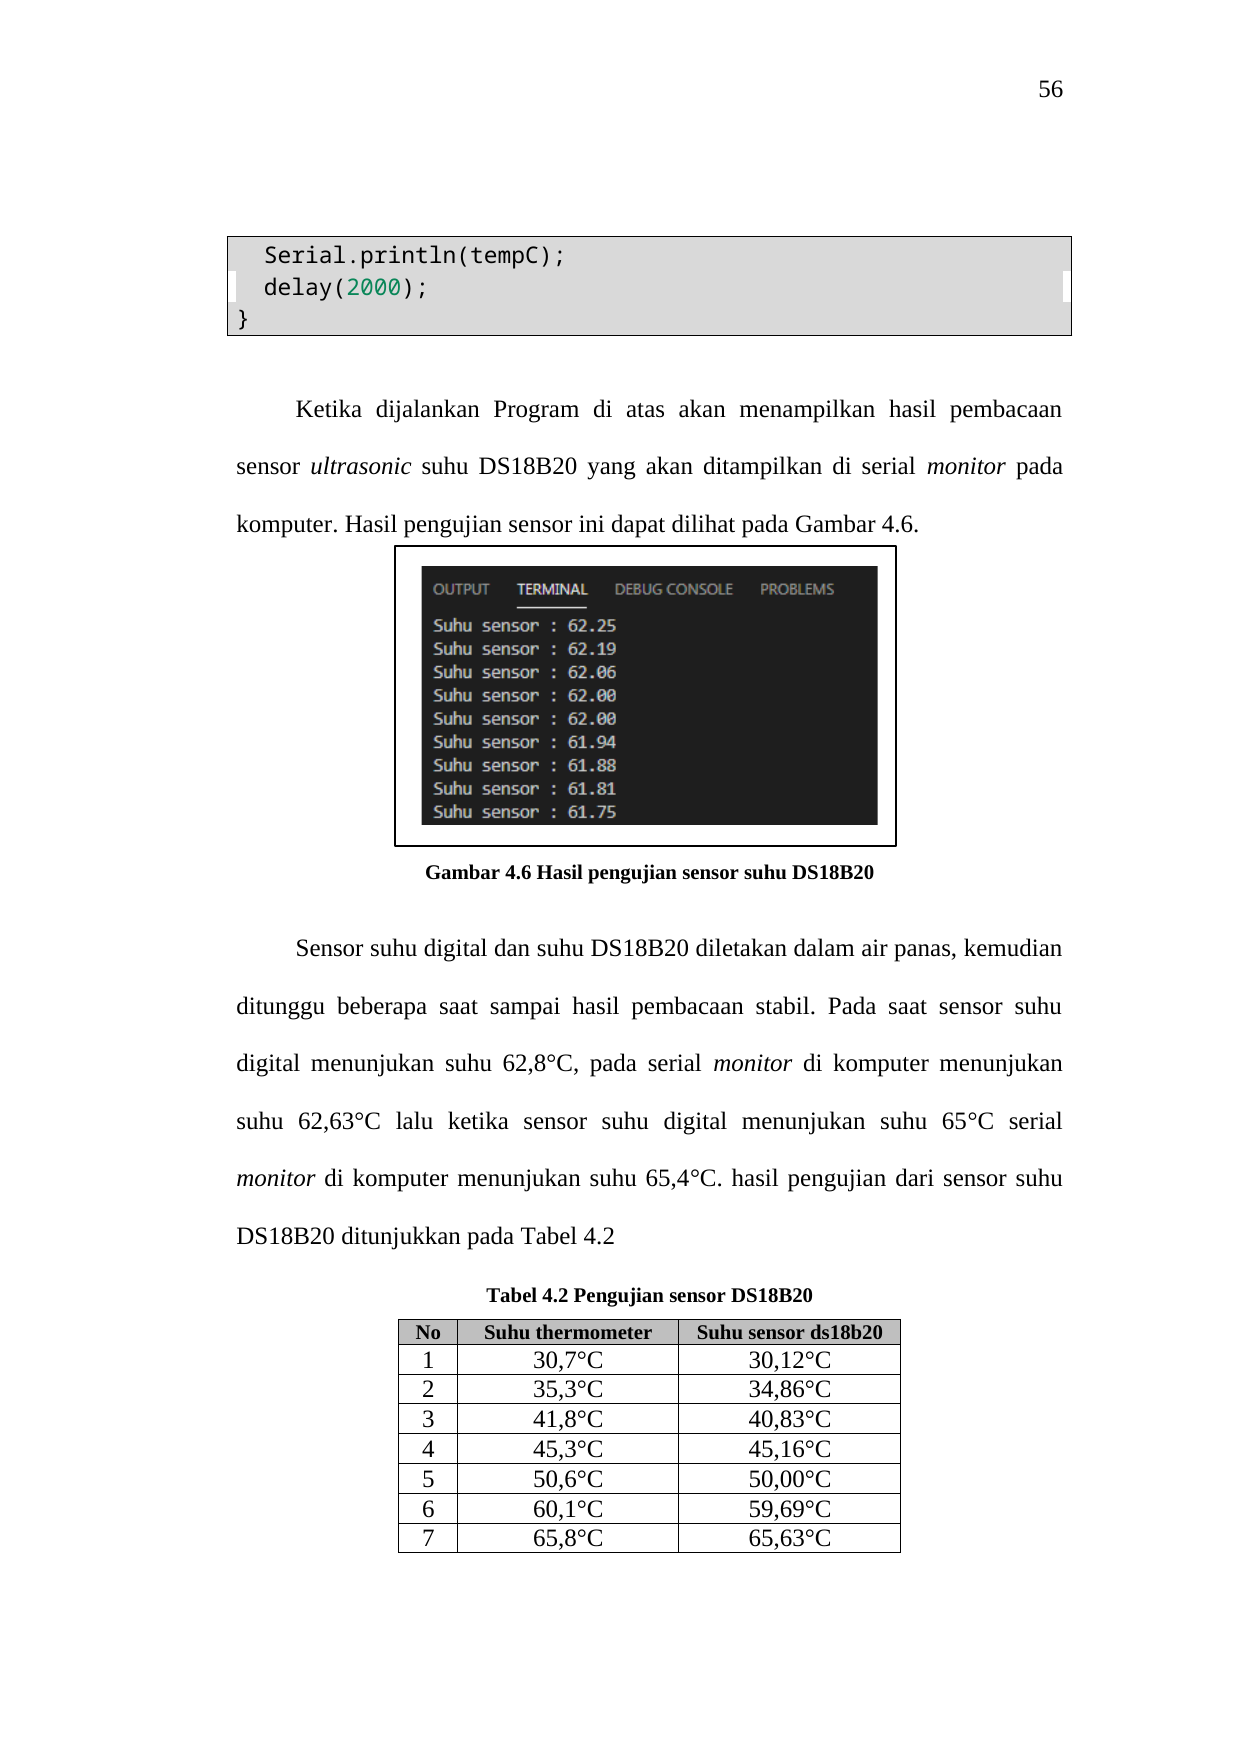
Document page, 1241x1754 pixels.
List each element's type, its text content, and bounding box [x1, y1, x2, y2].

picture [421, 566, 878, 825]
table_cell 5 [399, 1464, 457, 1493]
table_cell 60,1°C [458, 1494, 678, 1522]
table_cell 2 [399, 1375, 457, 1403]
table_cell 4 [399, 1434, 457, 1463]
text Ketika dijalankan Program di atas akan menampilkan hasil pembacaan sensor ultrasonic suhu DS18B20 yang akan ditampilkan di serial monitor pada komputer. Hasil pengujian sensor ini dapat dilihat pada Gambar 4.6. [236, 394, 1063, 537]
subtitle Gambar 4.6 Hasil pengujian sensor suhu DS18B20 [236, 860, 1063, 884]
table_cell 30,7°C [458, 1345, 678, 1373]
table_cell 45,3°C [458, 1434, 678, 1463]
subtitle Tabel 4.2 Pengujian sensor DS18B20 [236, 1283, 1063, 1307]
table_cell 65,63°C [679, 1524, 900, 1552]
text Serial.println(tempC); [228, 237, 1071, 271]
table_cell 50,6°C [458, 1464, 678, 1493]
table_cell 6 [399, 1494, 457, 1522]
text } [228, 299, 1071, 335]
table_cell 40,83°C [679, 1404, 900, 1433]
table_cell 45,16°C [679, 1434, 900, 1463]
table_header Suhu sensor ds18b20 [679, 1320, 900, 1344]
table_header No [399, 1320, 457, 1344]
table_cell 35,3°C [458, 1375, 678, 1403]
table_cell 34,86°C [679, 1375, 900, 1403]
table_cell 7 [399, 1524, 457, 1552]
table_cell 1 [399, 1345, 457, 1373]
table_header Suhu thermometer [458, 1320, 678, 1344]
table_cell 41,8°C [458, 1404, 678, 1433]
table_cell 59,69°C [679, 1494, 900, 1522]
table_cell 65,8°C [458, 1524, 678, 1552]
table_cell 50,00°C [679, 1464, 900, 1493]
text delay(2000); [236, 271, 1063, 299]
table_cell 3 [399, 1404, 457, 1433]
table_cell 30,12°C [679, 1345, 900, 1373]
text Sensor suhu digital dan suhu DS18B20 diletakan dalam air panas, kemudian ditunggu beberapa saat sampai hasil pembacaan stabil. Pada saat sensor suhu digital menunjukan suhu 62,8°C, pada serial monitor di komputer menunjukan suhu 62,63°C lalu ketika sensor suhu digital menunjukan suhu 65°C serial monitor di komputer menunjukan suhu 65,4°C. hasil pengujian dari sensor suhu DS18B20 ditunjukkan pada Tabel 4.2 [236, 933, 1063, 1250]
